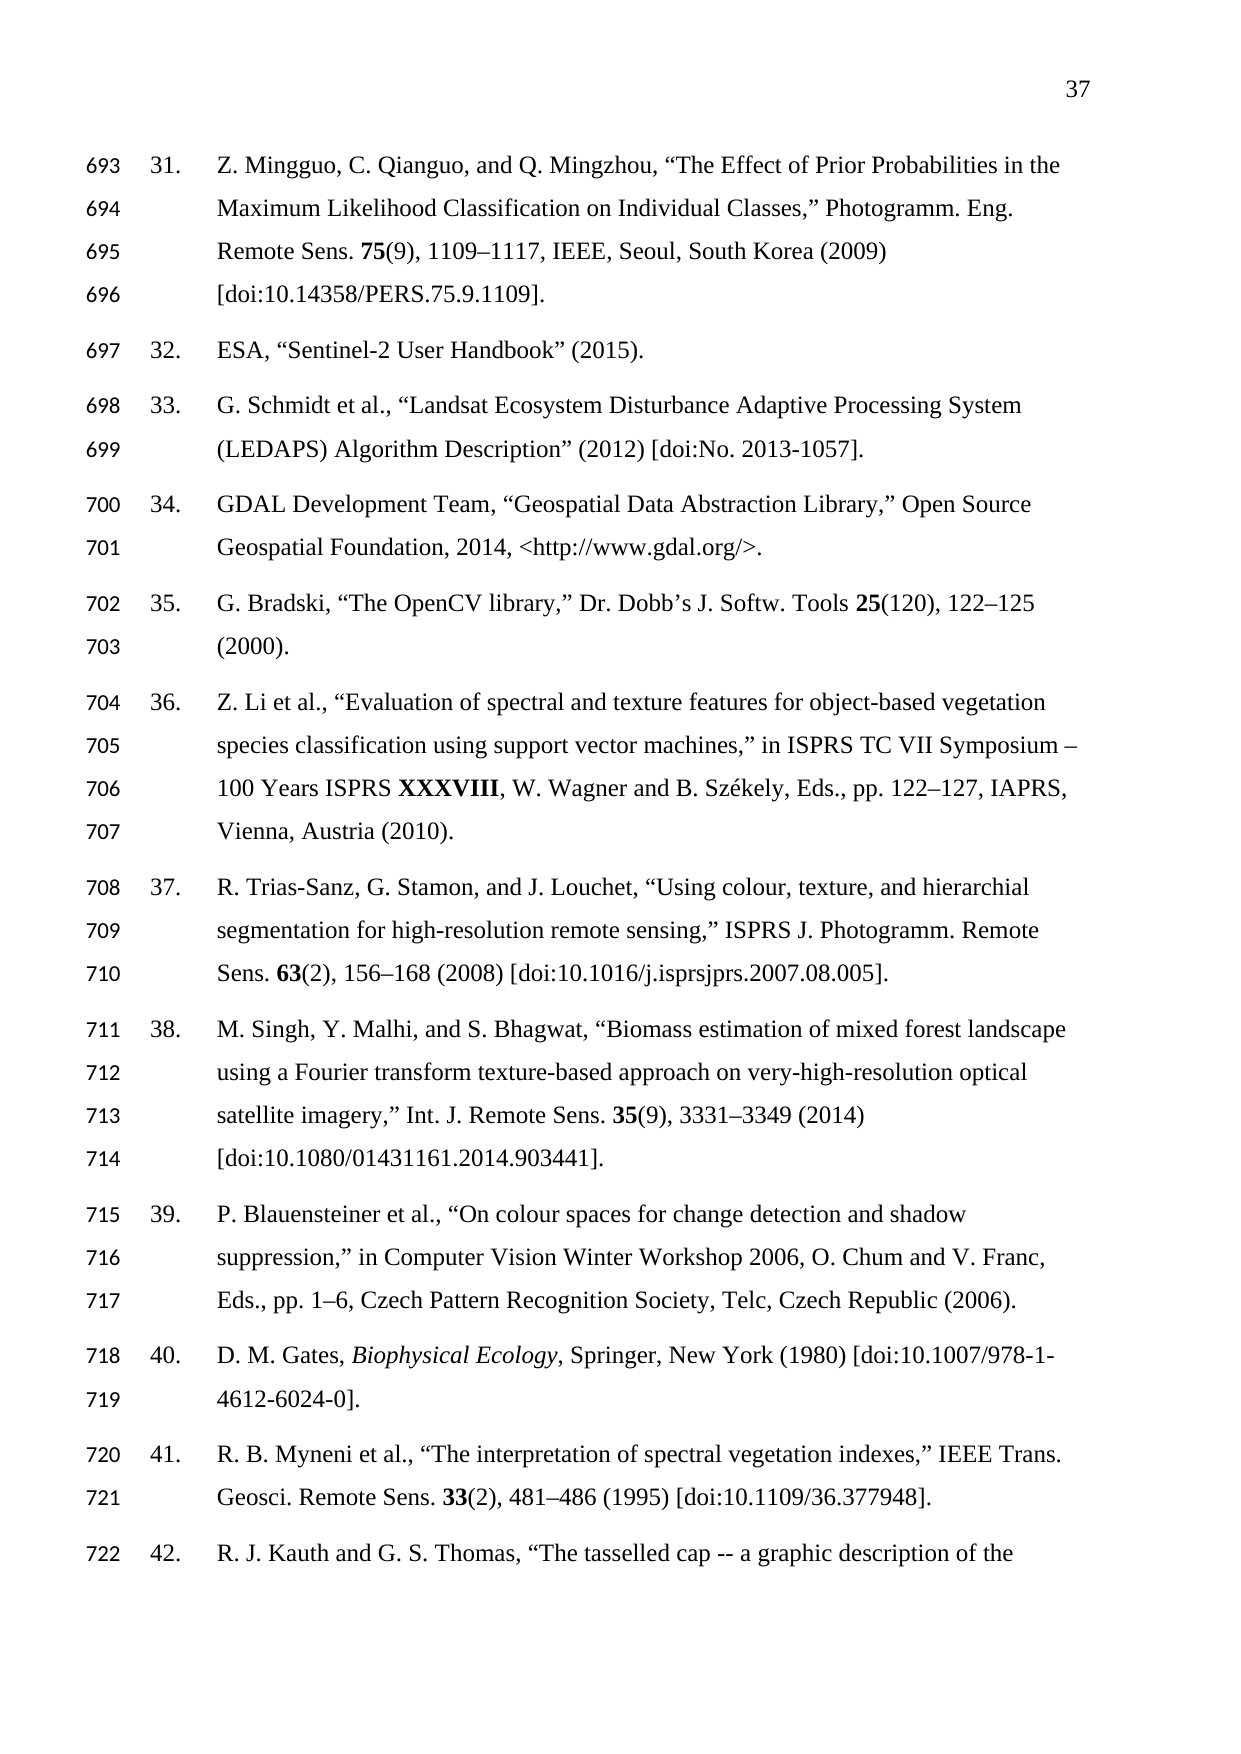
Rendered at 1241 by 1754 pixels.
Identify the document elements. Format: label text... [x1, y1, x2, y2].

text 36. Z. Li et al., “Evaluation of spectral and texture features for object-based vegetation species classification using support vector machines,” in ISPRS TC VII Symposium – 100 Years ISPRS XXXVIII, W. Wagner and B. Székely, Eds., pp. 122–127, IAPRS, Vienna, Austria (2010). [150, 687, 1090, 845]
text 40. D. M. Gates, Biophysical Ecology, Springer, New York (1980) [doi:10.1007/978-1-4612-6024-0]. [150, 1341, 1090, 1412]
text 32. ESA, “Sentinel-2 User Handbook” (2015). [150, 335, 1090, 364]
text 33. G. Schmidt et al., “Landsat Ecosystem Disturbance Adaptive Processing System (LEDAPS) Algorithm Description” (2012) [doi:No. 2013-1057]. [150, 391, 1090, 462]
text 39. P. Blauensteiner et al., “On colour spaces for change detection and shadow suppression,” in Computer Vision Winter Workshop 2006, O. Chum and V. Franc, Eds., pp. 1–6, Czech Pattern Recognition Society, Telc, Czech Republic (2006). [150, 1199, 1090, 1314]
text 35. G. Bradski, “The OpenCV library,” Dr. Dobb’s J. Softw. Tools 25(120), 122–125 (2000). [150, 588, 1090, 660]
text 41. R. B. Myneni et al., “The interpretation of spectral vegetation indexes,” IEEE Trans. Geosci. Remote Sens. 33(2), 481–486 (1995) [doi:10.1109/36.377948]. [150, 1439, 1090, 1511]
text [150, 1538, 1090, 1567]
text 38. M. Singh, Y. Malhi, and S. Bhagwat, “Biomass estimation of mixed forest landscape using a Fourier transform texture-based approach on very-high-resolution optical satellite imagery,” Int. J. Remote Sens. 35(9), 3331–3349 (2014) [doi:10.1080/01431161.2014.903441]. [150, 1014, 1090, 1172]
text 37. R. Trias-Sanz, G. Stamon, and J. Louchet, “Using colour, texture, and hierarchial segmentation for high-resolution remote sensing,” ISPRS J. Photogramm. Remote Sens. 63(2), 156–168 (2008) [doi:10.1016/j.isprsjprs.2007.08.005]. [150, 872, 1090, 987]
text 34. GDAL Development Team, “Geospatial Data Abstraction Library,” Open Source Geospatial Foundation, 2014, <http://www.gdal.org/>. [150, 489, 1090, 561]
text 31. Z. Mingguo, C. Qianguo, and Q. Mingzhou, “The Effect of Prior Probabilities in the Maximum Likelihood Classification on Individual Classes,” Photogramm. Eng. Remote Sens. 75(9), 1109–1117, IEEE, Seoul, South Korea (2009) [doi:10.14358/PERS.75.9.1109]. [150, 150, 1090, 308]
